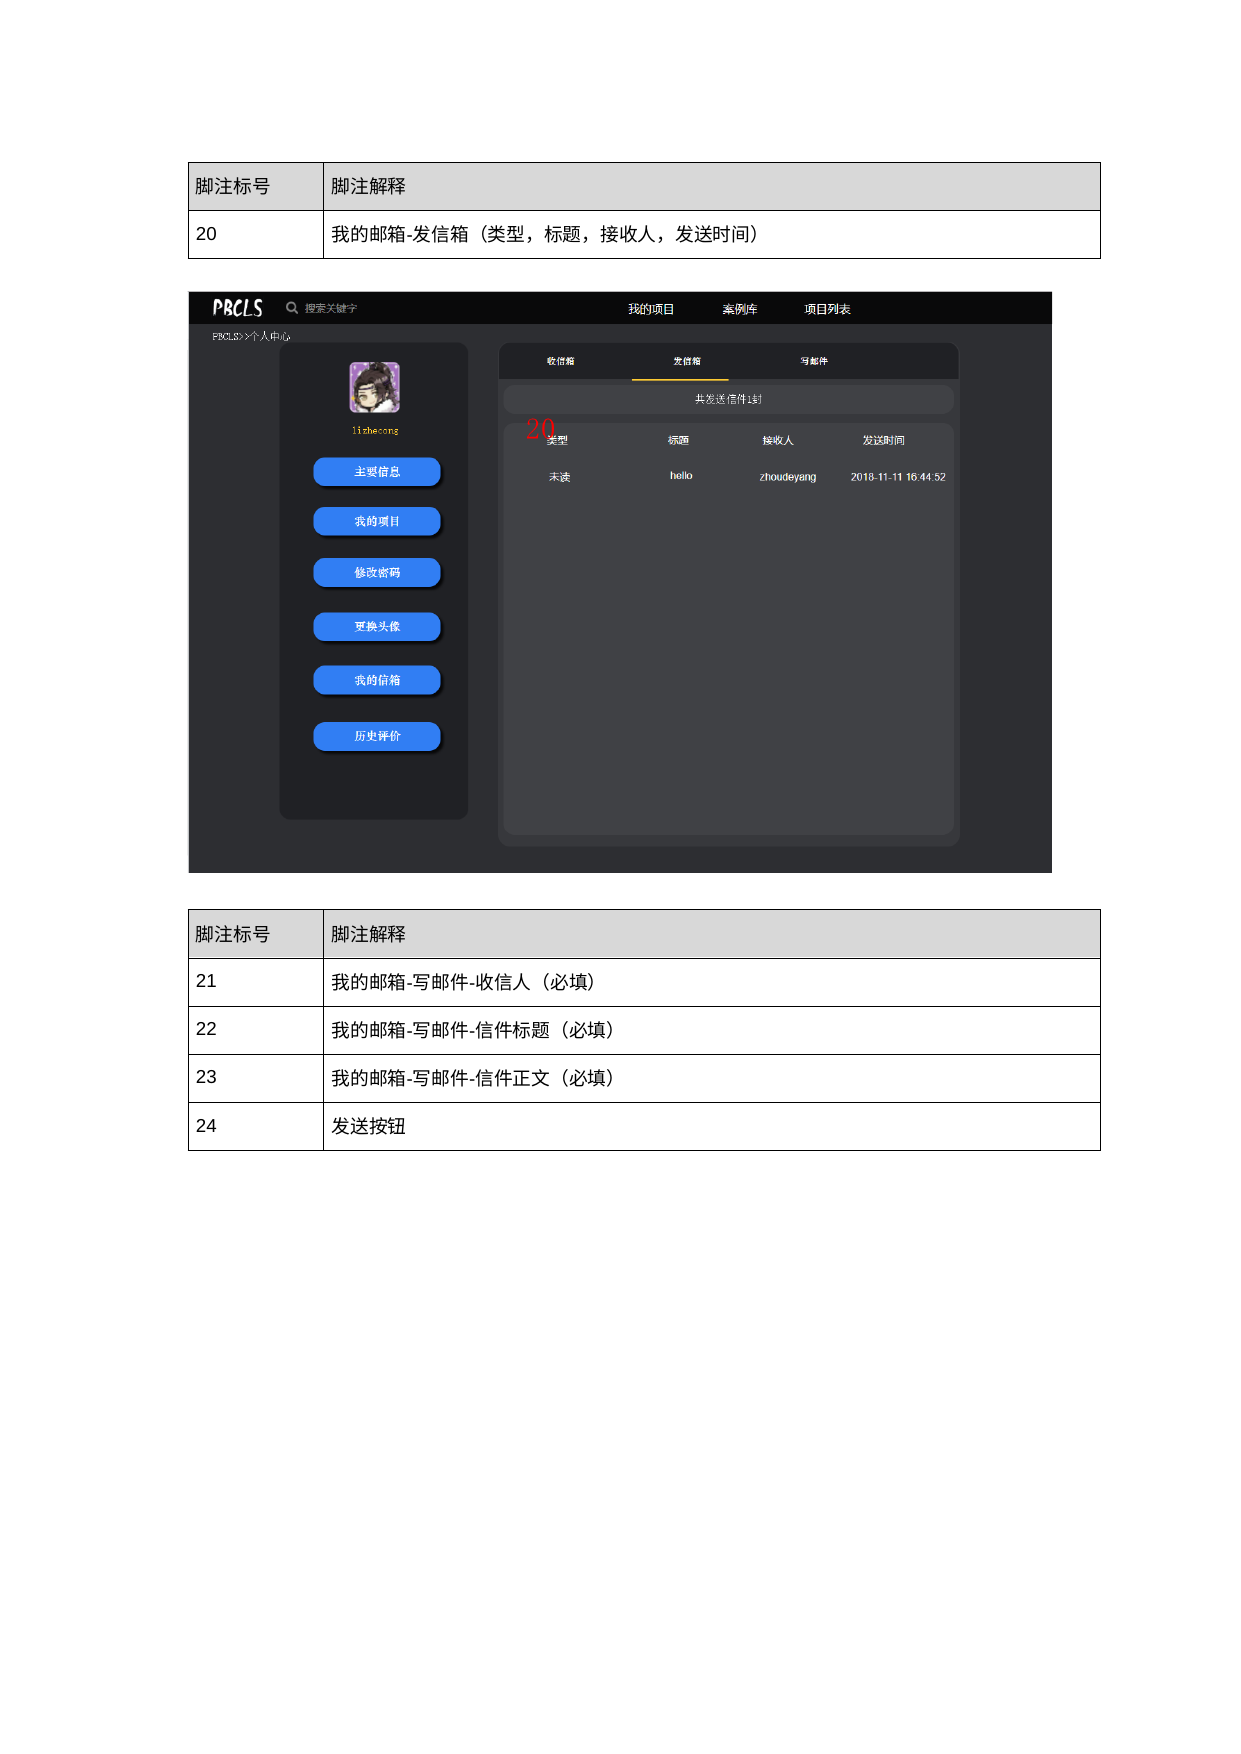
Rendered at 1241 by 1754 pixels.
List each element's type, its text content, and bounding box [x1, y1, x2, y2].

table_cell 20 [189, 211, 323, 258]
table_cell 我的邮箱-写邮件-信件标题（必填） [324, 1007, 1100, 1054]
table_cell 22 [189, 1007, 323, 1054]
table_cell 我的邮箱-写邮件-收信人（必填） [324, 959, 1100, 1006]
table_cell 24 [189, 1103, 323, 1150]
table_header 脚注标号 [189, 910, 323, 957]
table_header 脚注解释 [324, 163, 1100, 210]
table_header 脚注解释 [324, 910, 1100, 957]
table_header 脚注标号 [189, 163, 323, 210]
table_cell 发送按钮 [324, 1103, 1100, 1150]
table_cell 21 [189, 959, 323, 1006]
table_cell 我的邮箱-发信箱（类型，标题，接收人，发送时间） [324, 211, 1100, 258]
table_cell 23 [189, 1055, 323, 1102]
picture [187, 291, 1053, 873]
table_cell 我的邮箱-写邮件-信件正文（必填） [324, 1055, 1100, 1102]
